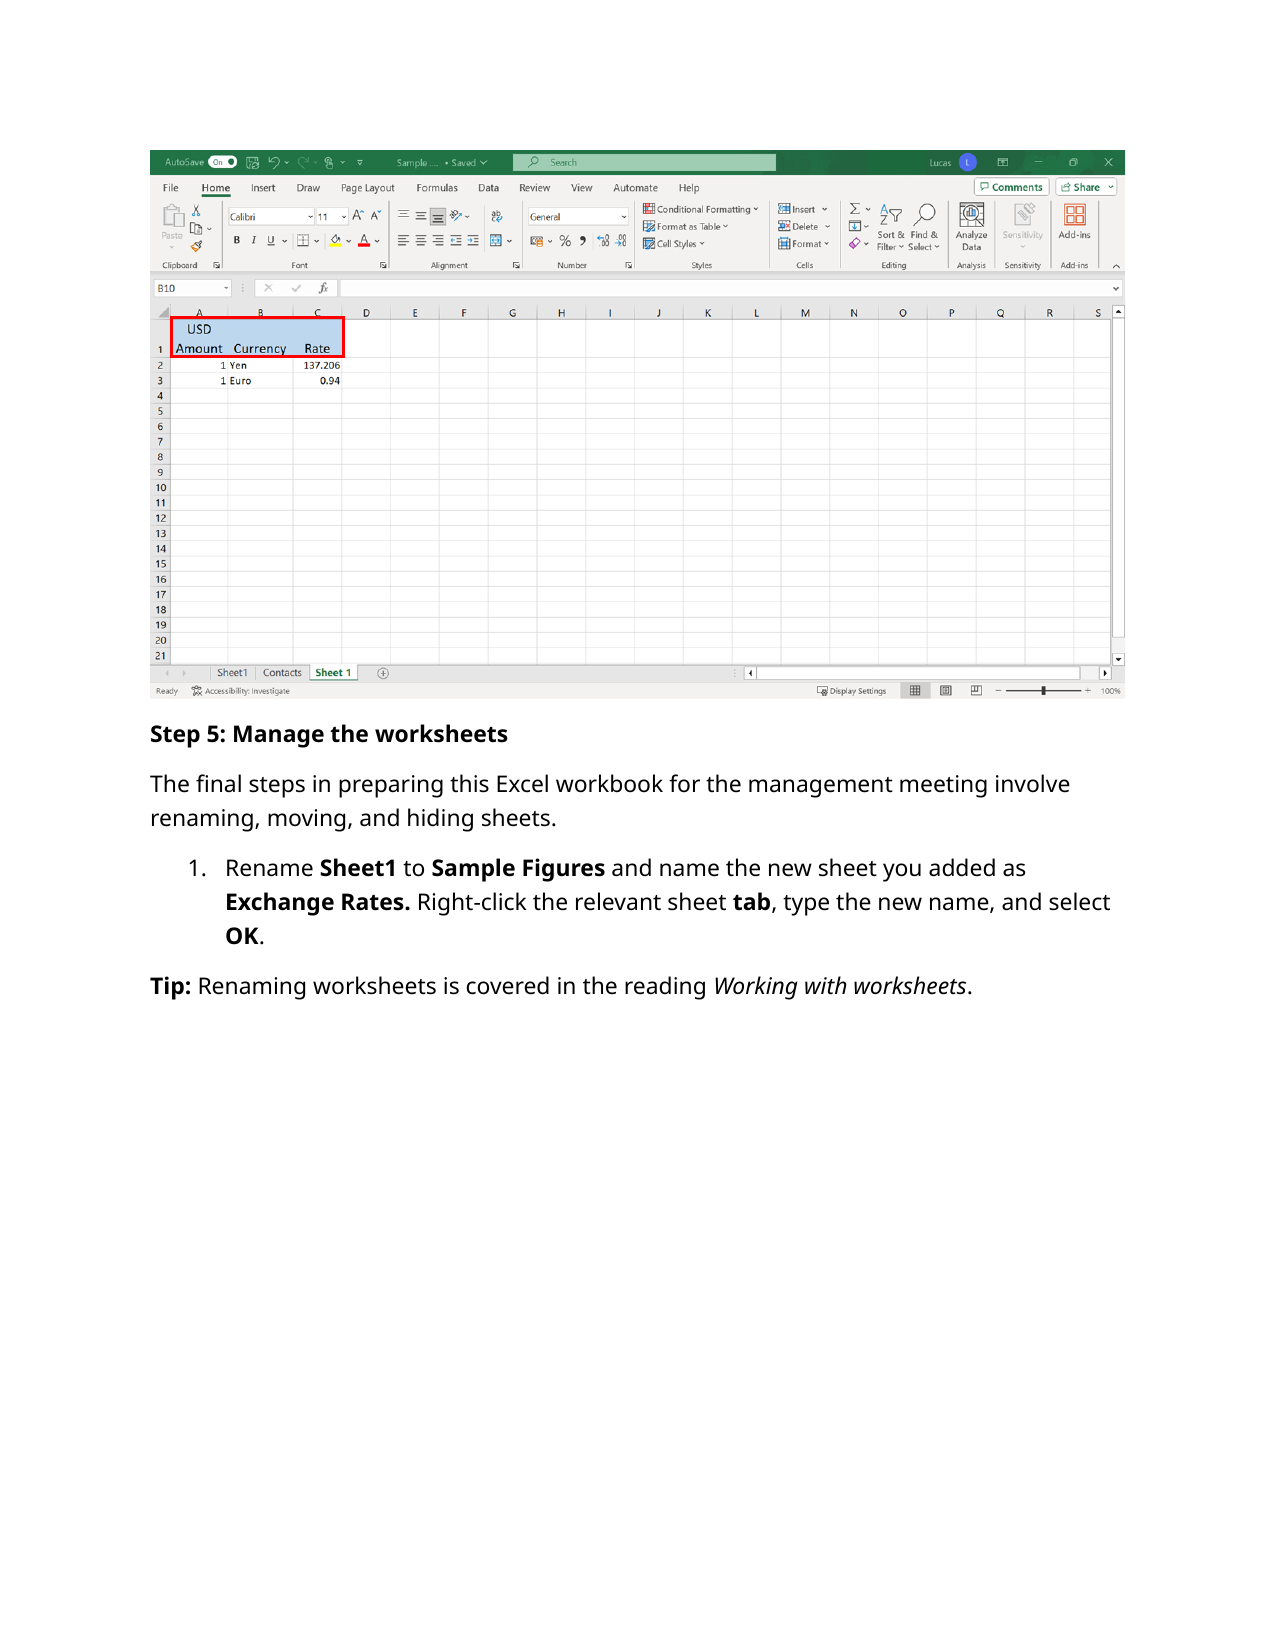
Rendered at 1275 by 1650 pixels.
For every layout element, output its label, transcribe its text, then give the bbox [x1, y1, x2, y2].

text Tip: Renaming worksheets is covered in the reading Working with worksheets. [150, 970, 1125, 1001]
picture [150, 150, 1125, 699]
list Rename Sheet1 to Sample Figures and name the new sheet you added as Exchange Rates. Right-click the relevant sheet tab, type the new name, and select OK. [187, 852, 1125, 951]
text Step 5: Manage the worksheets [150, 718, 1125, 749]
text The final steps in preparing this Excel workbook for the management meeting involve renaming, moving, and hiding sheets. [150, 768, 1125, 833]
